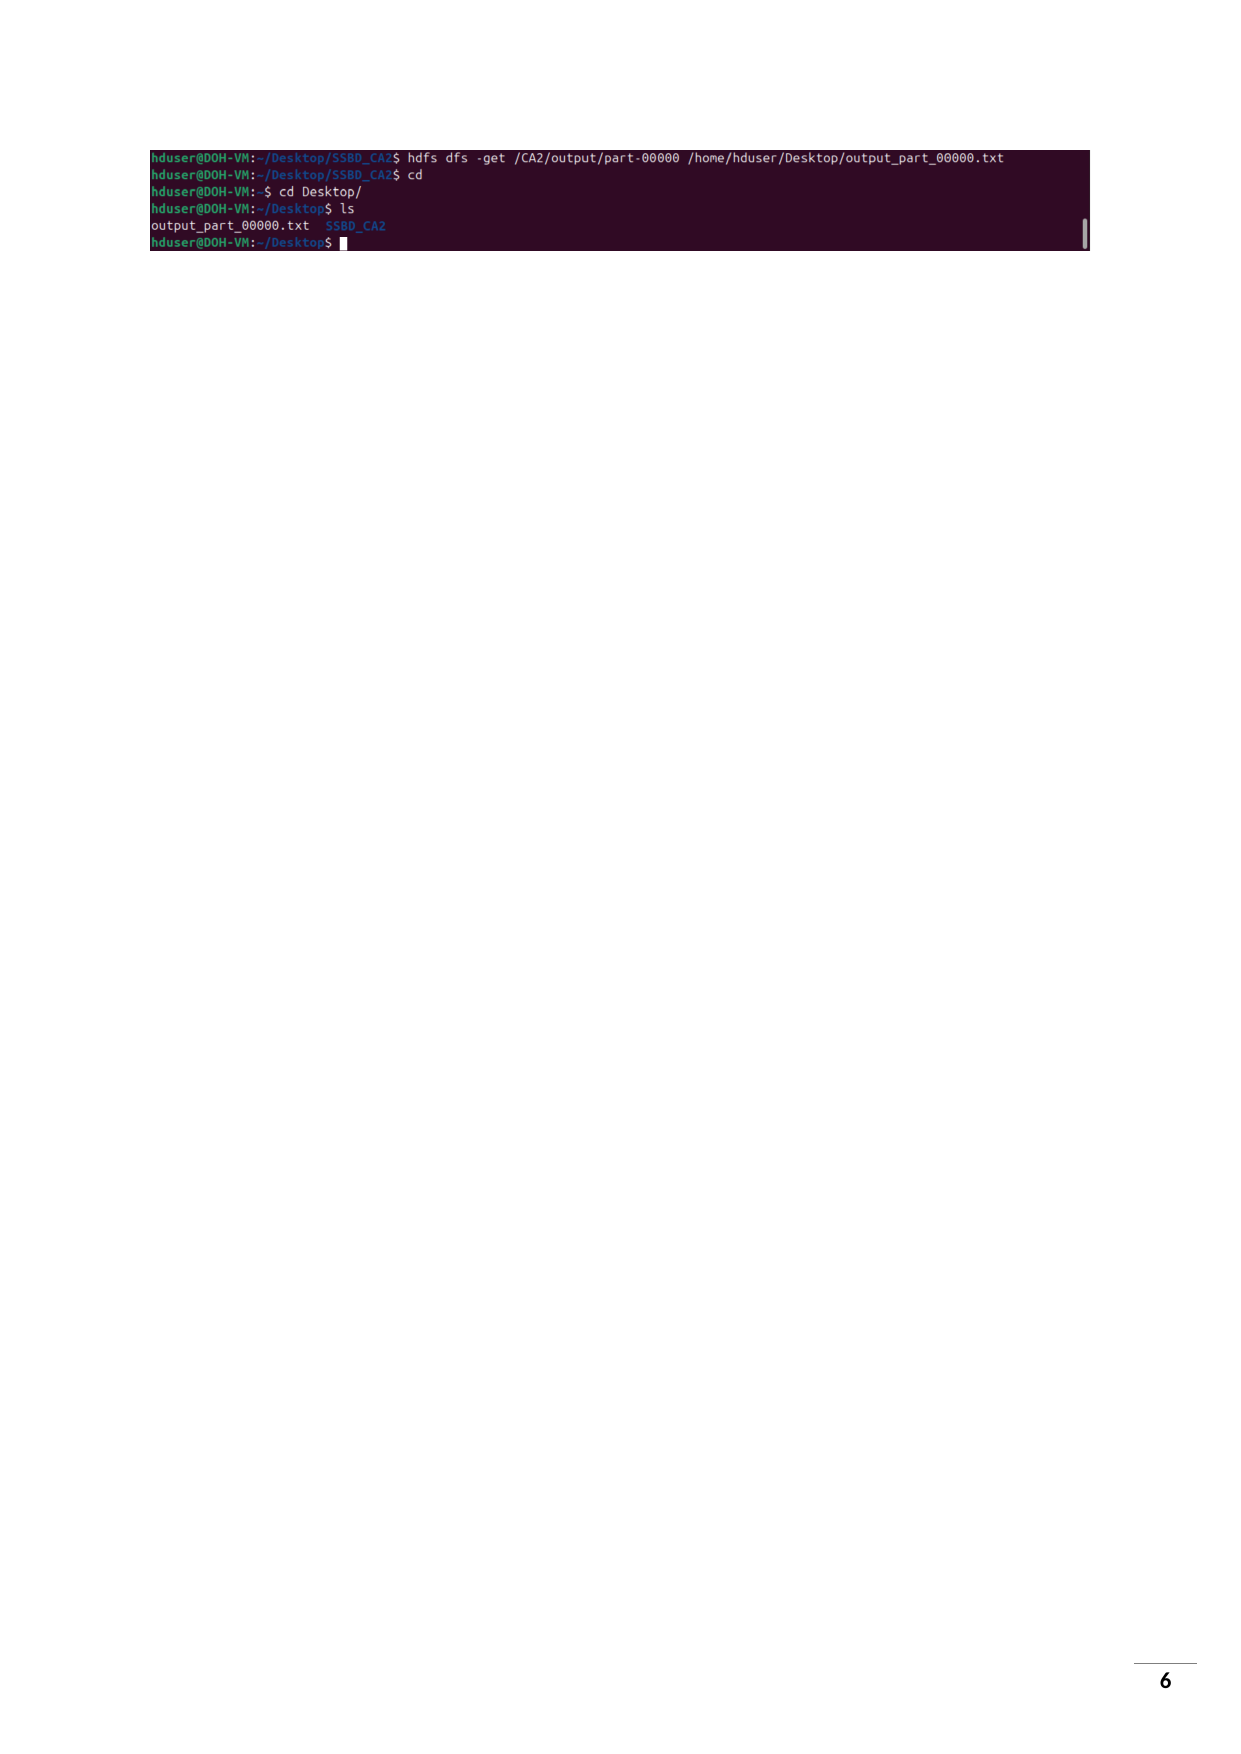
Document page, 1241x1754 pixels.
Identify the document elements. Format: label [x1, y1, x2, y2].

picture [150, 150, 1091, 251]
